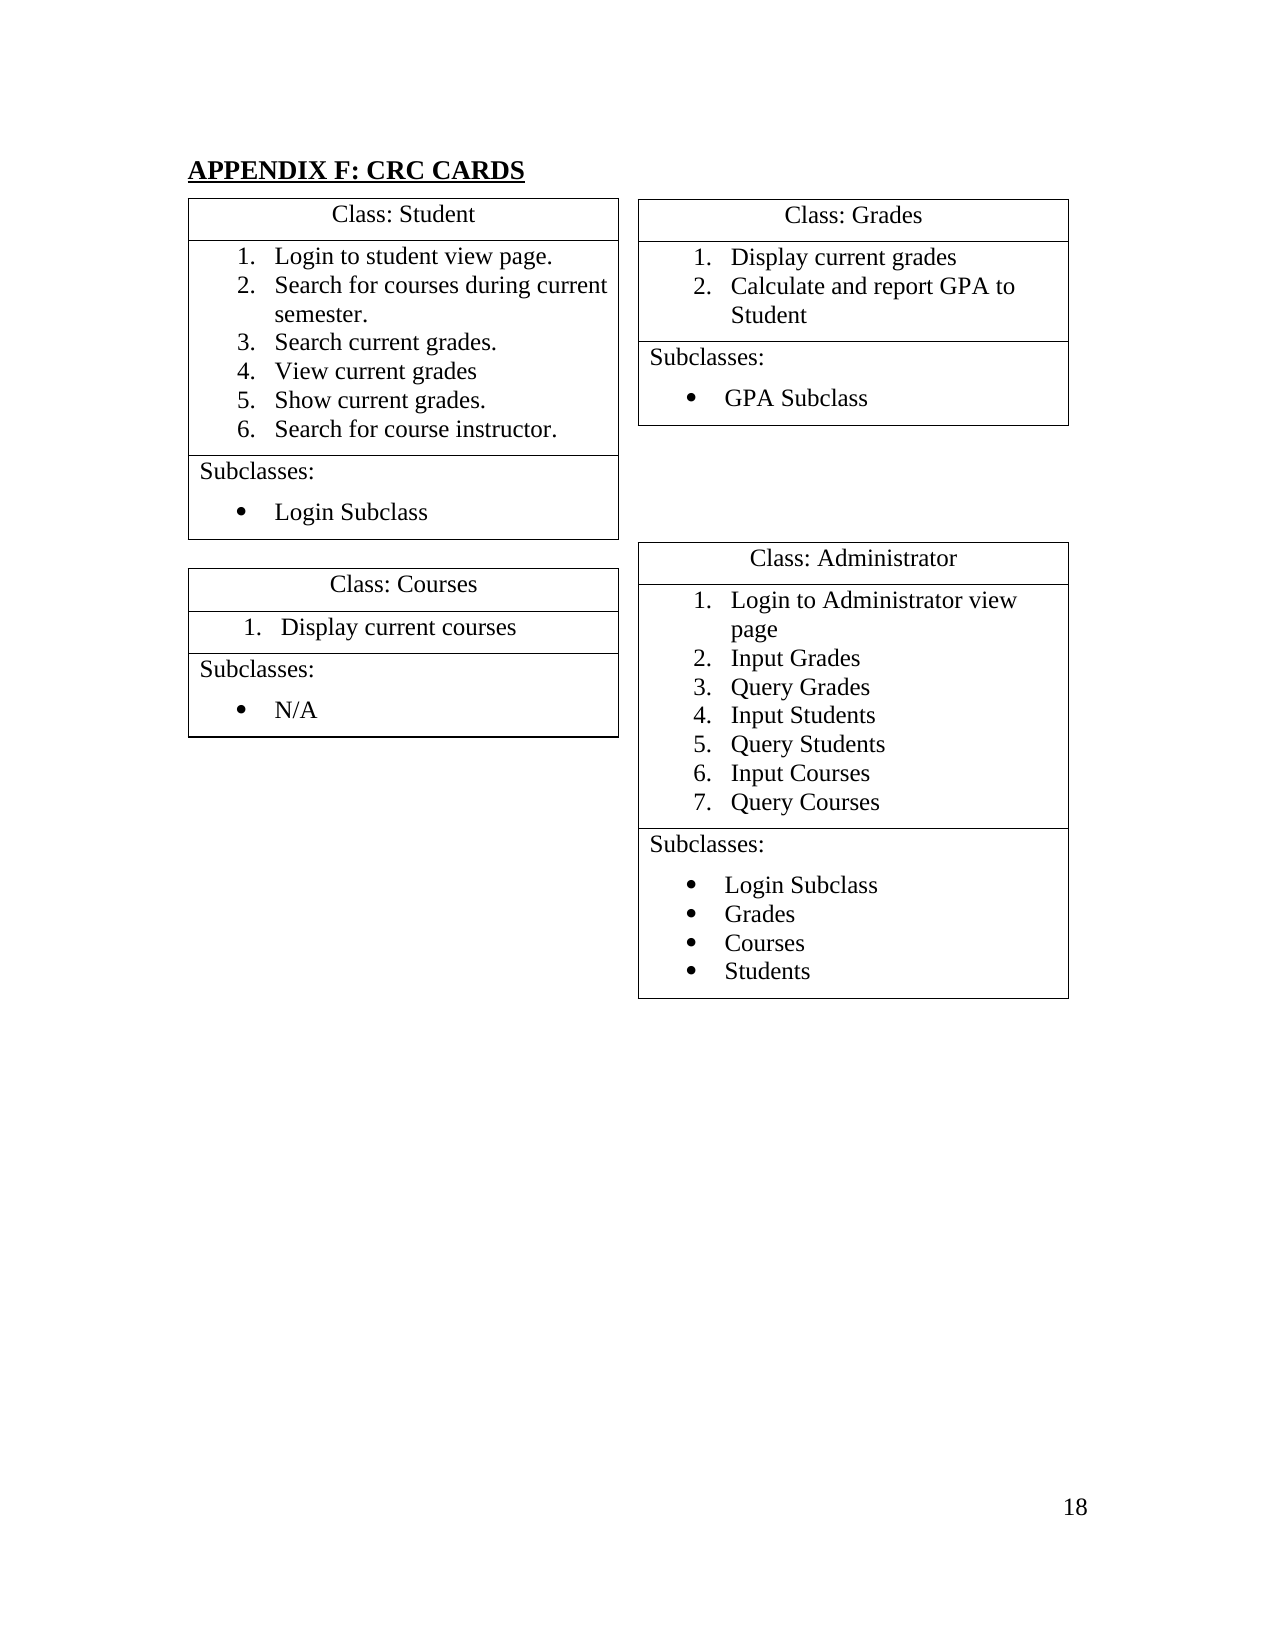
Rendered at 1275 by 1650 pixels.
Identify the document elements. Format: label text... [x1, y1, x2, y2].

table_cell Display current courses [189, 612, 618, 653]
table_header Class: Administrator [639, 543, 1068, 584]
table_cell Display current grades Calculate and report GPA to Student [639, 242, 1068, 341]
table_header Class: Courses [189, 569, 618, 611]
table_cell Subclasses: Login Subclass Grades Courses Students [639, 829, 1068, 998]
subtitle Appendix F: CRC Cards [187, 154, 1087, 185]
table_header Class: Student [189, 199, 618, 240]
table_cell Subclasses: N/A [189, 654, 618, 736]
table_header Class: Grades [639, 200, 1068, 241]
table_cell Subclasses: GPA Subclass [639, 342, 1068, 424]
table_cell Login to student view page. Search for courses during current semester. Search current grades. View current grades Show current grades. Search for course instructor. [189, 241, 618, 455]
table_cell Subclasses: Login Subclass [189, 456, 618, 538]
table_cell Login to Administrator view page Input Grades Query Grades Input Students Query Students Input Courses Query Courses [639, 585, 1068, 828]
